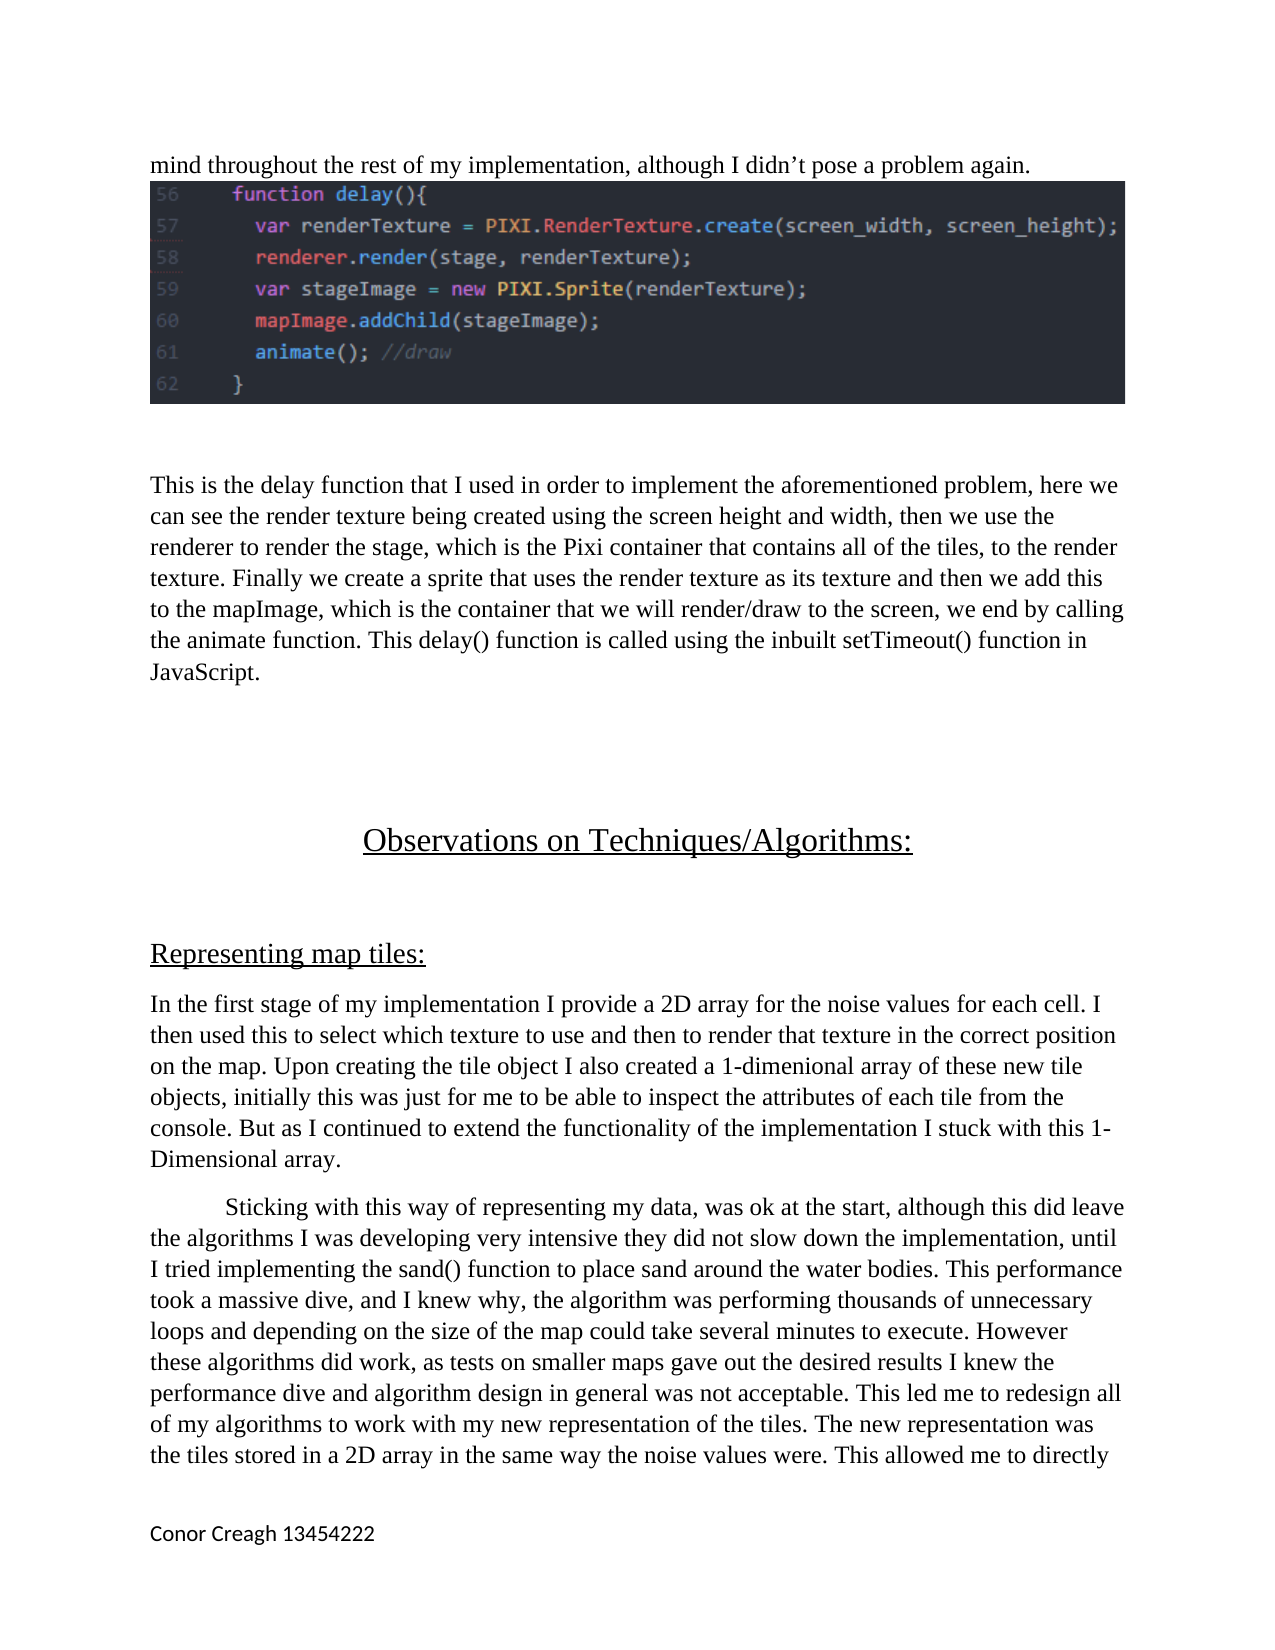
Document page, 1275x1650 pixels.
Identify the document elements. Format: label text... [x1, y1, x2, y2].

text Representing map tiles: [150, 936, 1125, 970]
picture [150, 181, 1125, 404]
text In the first stage of my implementation I provide a 2D array for the noise values for each cell. I then used this to select which texture to use and then to render that texture in the correct position on the map. Upon creating the tile object I also created a 1-dimenional array of these new tile objects, initially this was just for me to be able to inspect the attributes of each tile from the console. But as I continued to extend the functionality of the implementation I stuck with this 1-Dimensional array. [150, 989, 1125, 1173]
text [150, 150, 1125, 181]
text This is the delay function that I used in order to implement the aforementioned problem, here we can see the render texture being created using the screen height and width, then we use the renderer to render the stage, which is the Pixi container that contains all of the tiles, to the render texture. Finally we create a sprite that uses the render texture as its texture and then we add this to the mapImage, which is the container that we will render/draw to the screen, we end by calling the animate function. This delay() function is called using the inbuilt setTimeout() function in JavaScript. [150, 470, 1125, 685]
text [150, 1192, 1125, 1469]
text Observations on Techniques/Algorithms: [150, 820, 1125, 859]
